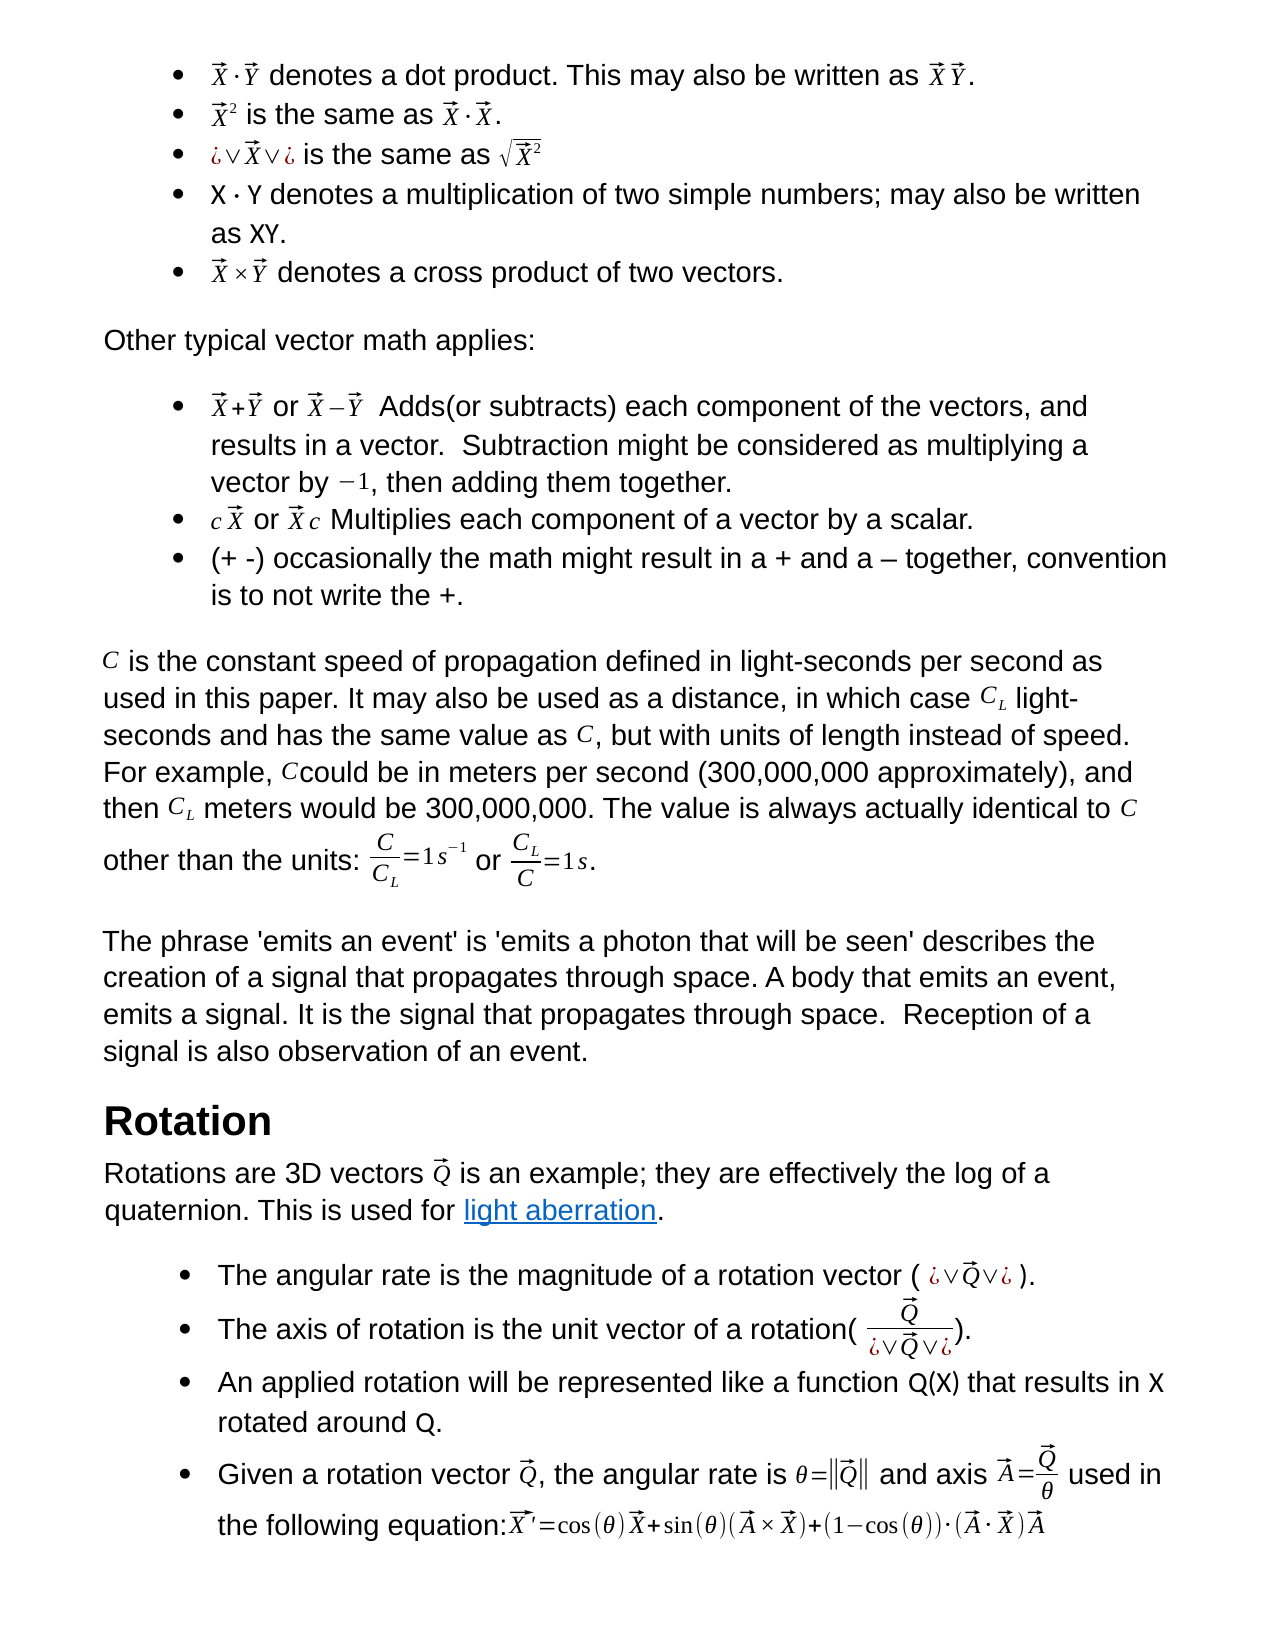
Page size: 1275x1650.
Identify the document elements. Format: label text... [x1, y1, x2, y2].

list is the same as . [173, 97, 1172, 133]
list Given a rotation vector , the angular rate is and axis used in the following equation: [180, 1443, 1172, 1542]
subtitle Rotation [103, 1096, 1172, 1144]
text is the constant speed of propagation defined in light-seconds per second as used in this paper. It may also be used as a distance, in which case light-seconds and has the same value as , but with units of length instead of speed. For example, could be in meters per second (300,000,000 approximately), and then meters would be 300,000,000. The value is always actually identical to other than the units: or . [102, 644, 1172, 891]
list denotes a dot product. This may also be written as . [173, 58, 1172, 94]
list The axis of rotation is the unit vector of a rotation( ). [180, 1296, 1172, 1361]
list is the same as [173, 137, 1172, 172]
list denotes a cross product of two vectors. [173, 255, 1172, 291]
list or Multiplies each component of a vector by a scalar. [173, 502, 1172, 538]
text The phrase 'emits an event' is 'emits a photon that will be seen' describes the creation of a signal that propagates through space. A body that emits an event, emits a signal. It is the signal that propagates through space. Reception of a signal is also observation of an event. [102, 924, 1155, 1068]
list An applied rotation will be represented like a function Q(X) that results in X rotated around Q. [180, 1364, 1172, 1439]
text Other typical vector math applies: [103, 323, 1172, 357]
text Rotations are 3D vectors is an example; they are effectively the log of a quaternion. This is used for light aberration. [103, 1156, 1172, 1226]
list The angular rate is the magnitude of a rotation vector ( ). [180, 1257, 1172, 1293]
list or Adds(or subtracts) each component of the vectors, and results in a vector. Subtraction might be considered as multiplying a vector by , then adding them together. [173, 389, 1172, 498]
list (+ -) occasionally the math might result in a + and a – together, convention is to not write the +. [173, 541, 1172, 612]
list X ⋅ Y denotes a multiplication of two simple numbers; may also be written as XY. [173, 176, 1172, 251]
